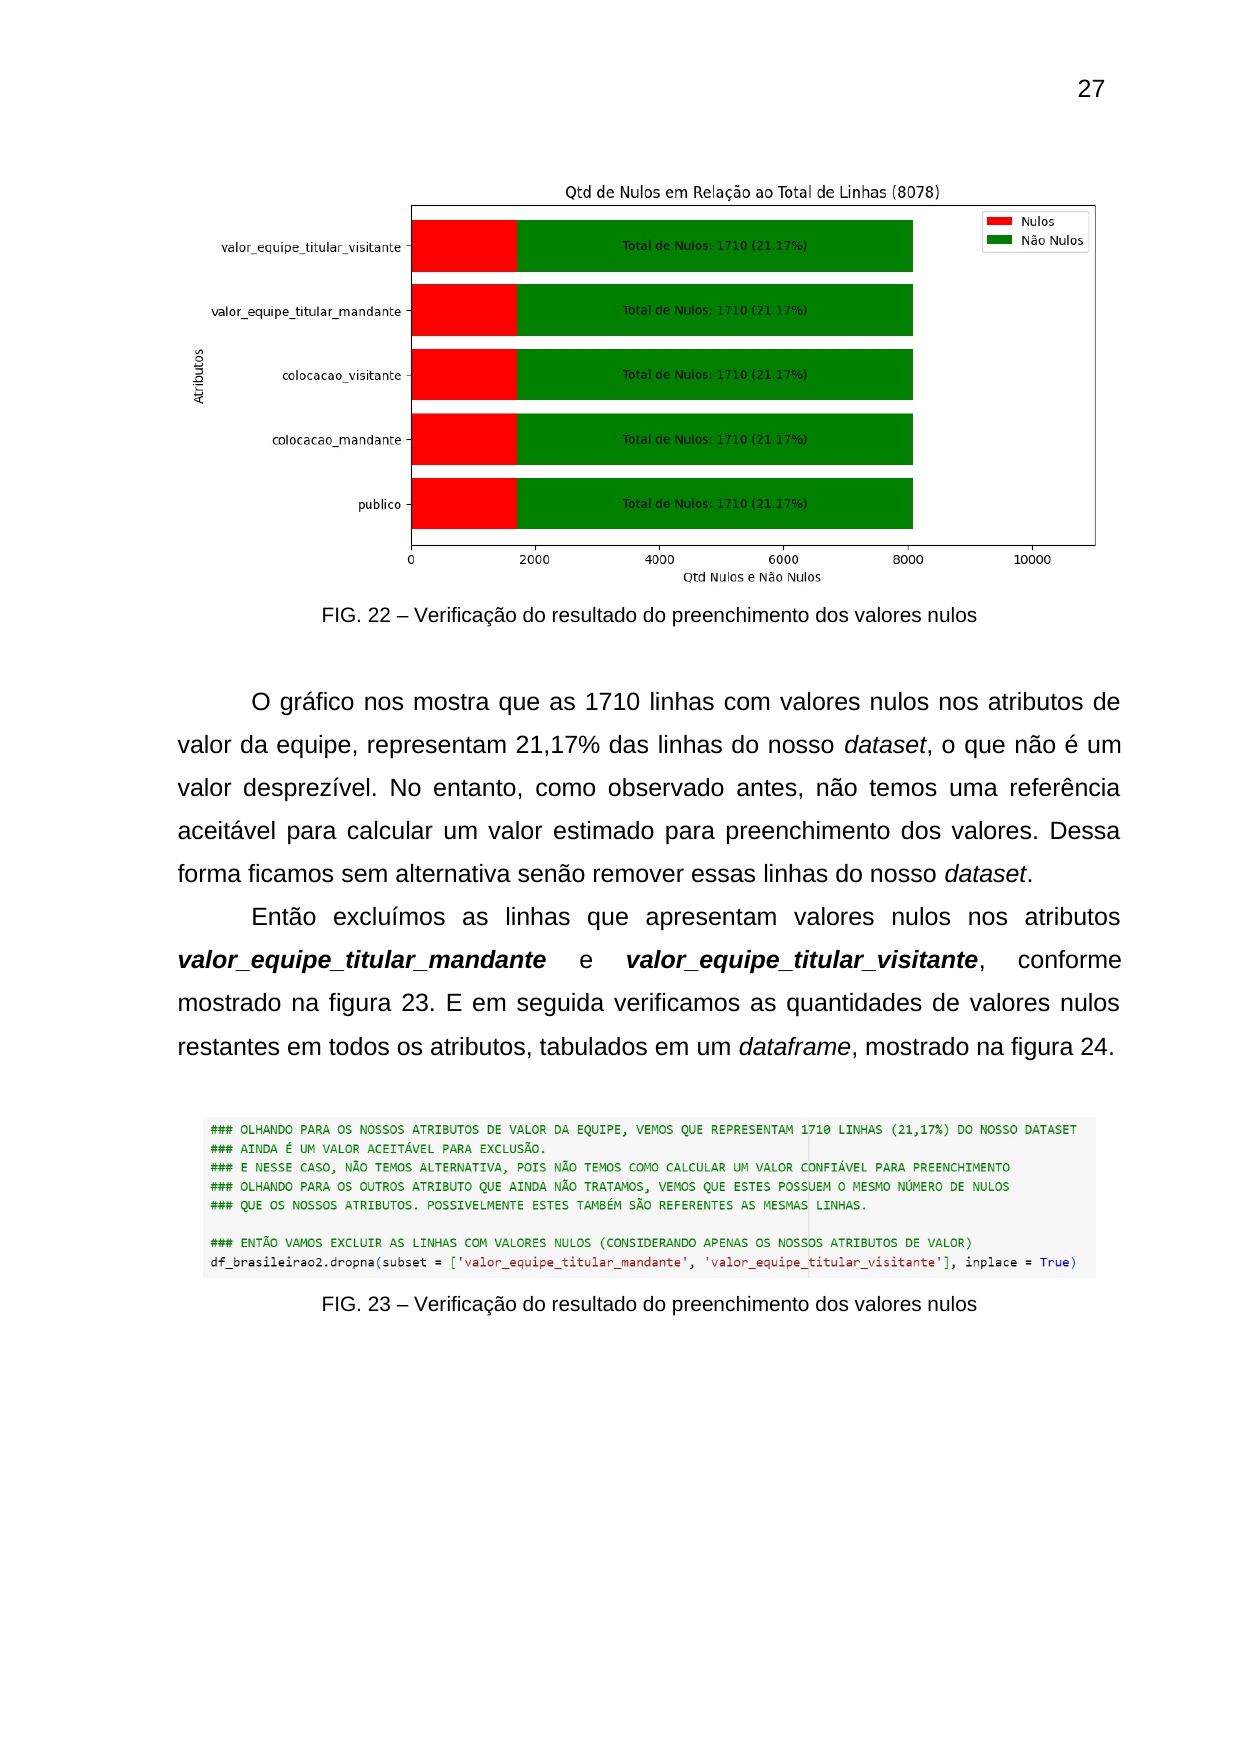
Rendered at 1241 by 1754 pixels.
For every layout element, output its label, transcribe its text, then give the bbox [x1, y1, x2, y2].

picture [203, 1117, 1096, 1278]
picture [181, 177, 1118, 589]
text FIG. 22 – Verificação do resultado do preenchimento dos valores nulos [177, 603, 1122, 627]
text Então excluímos as linhas que apresentam valores nulos nos atributos valor_equipe_titular_mandante e valor_equipe_titular_visitante, conforme mostrado na figura 23. E em seguida verificamos as quantidades de valores nulos restantes em todos os atributos, tabulados em um dataframe, mostrado na figura 24. [177, 902, 1122, 1060]
text FIG. 23 – Verificação do resultado do preenchimento dos valores nulos [177, 1292, 1122, 1316]
text O gráfico nos mostra que as 1710 linhas com valores nulos nos atributos de valor da equipe, representam 21,17% das linhas do nosso dataset, o que não é um valor desprezível. No entanto, como observado antes, não temos uma referência aceitável para calcular um valor estimado para preenchimento dos valores. Dessa forma ficamos sem alternativa senão remover essas linhas do nosso dataset. [177, 687, 1122, 888]
